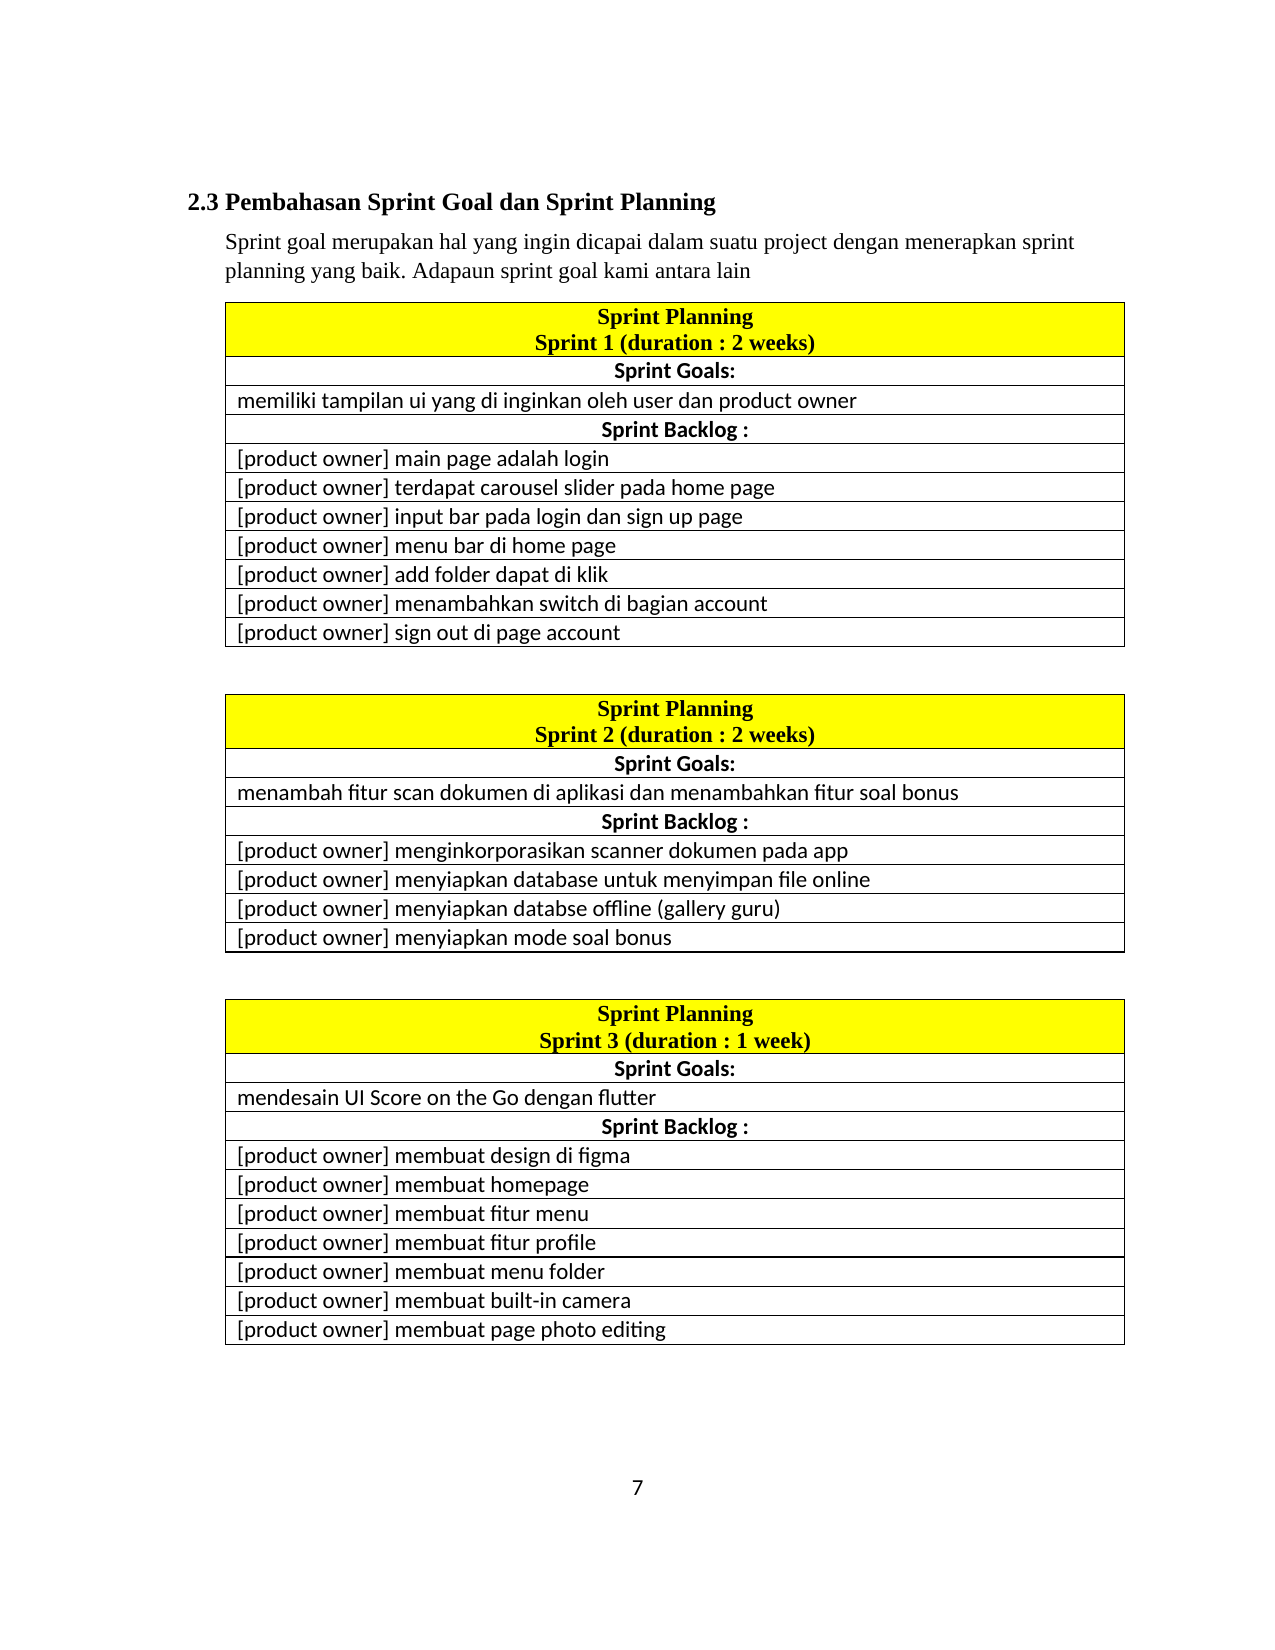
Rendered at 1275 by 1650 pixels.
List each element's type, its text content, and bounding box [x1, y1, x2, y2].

table_header Sprint Planning Sprint 2 (duration : 2 weeks) [226, 695, 1124, 748]
table_cell [product owner] add folder dapat di klik [226, 560, 1124, 588]
table_cell [product owner] membuat page photo editing [226, 1316, 1124, 1344]
table_cell [product owner] terdapat carousel slider pada home page [226, 473, 1124, 501]
table_cell [product owner] membuat built-in camera [226, 1287, 1124, 1314]
table_cell [product owner] membuat design di figma [226, 1141, 1124, 1169]
table_cell [product owner] main page adalah login [226, 444, 1124, 472]
table_cell Sprint Backlog : [226, 807, 1124, 835]
table_cell [product owner] input bar pada login dan sign up page [226, 502, 1124, 530]
table_cell [product owner] menginkorporasikan scanner dokumen pada app [226, 836, 1124, 864]
table_cell [product owner] membuat fitur profile [226, 1229, 1124, 1256]
table_cell [product owner] menyiapkan database untuk menyimpan file online [226, 865, 1124, 893]
table_header Sprint Planning Sprint 1 (duration : 2 weeks) [226, 303, 1124, 356]
table_header Sprint Planning Sprint 3 (duration : 1 week) [226, 1000, 1124, 1053]
table_cell memiliki tampilan ui yang di inginkan oleh user dan product owner [226, 386, 1124, 414]
table_cell Sprint Backlog : [226, 1112, 1124, 1140]
table_cell [product owner] menu bar di home page [226, 531, 1124, 559]
table_cell [product owner] menambahkan switch di bagian account [226, 589, 1124, 617]
table_cell Sprint Goals: [226, 357, 1124, 385]
table_cell menambah fitur scan dokumen di aplikasi dan menambahkan fitur soal bonus [226, 778, 1124, 806]
table_cell [product owner] sign out di page account [226, 618, 1124, 646]
table_cell [product owner] menyiapkan mode soal bonus [226, 923, 1124, 951]
table_cell Sprint Backlog : [226, 415, 1124, 443]
text Sprint goal merupakan hal yang ingin dicapai dalam suatu project dengan menerapkan sprint planning yang baik. Adapaun sprint goal kami antara lain [225, 228, 1125, 283]
table_cell [product owner] membuat fitur menu [226, 1199, 1124, 1227]
table_cell Sprint Goals: [226, 1054, 1124, 1082]
table_cell [product owner] menyiapkan databse offline (gallery guru) [226, 894, 1124, 922]
table_cell mendesain UI Score on the Go dengan flutter [226, 1083, 1124, 1111]
table_cell [product owner] membuat homepage [226, 1170, 1124, 1198]
table_cell [product owner] membuat menu folder [226, 1258, 1124, 1286]
table_cell Sprint Goals: [226, 749, 1124, 777]
text Pembahasan Sprint Goal dan Sprint Planning [187, 187, 1125, 216]
